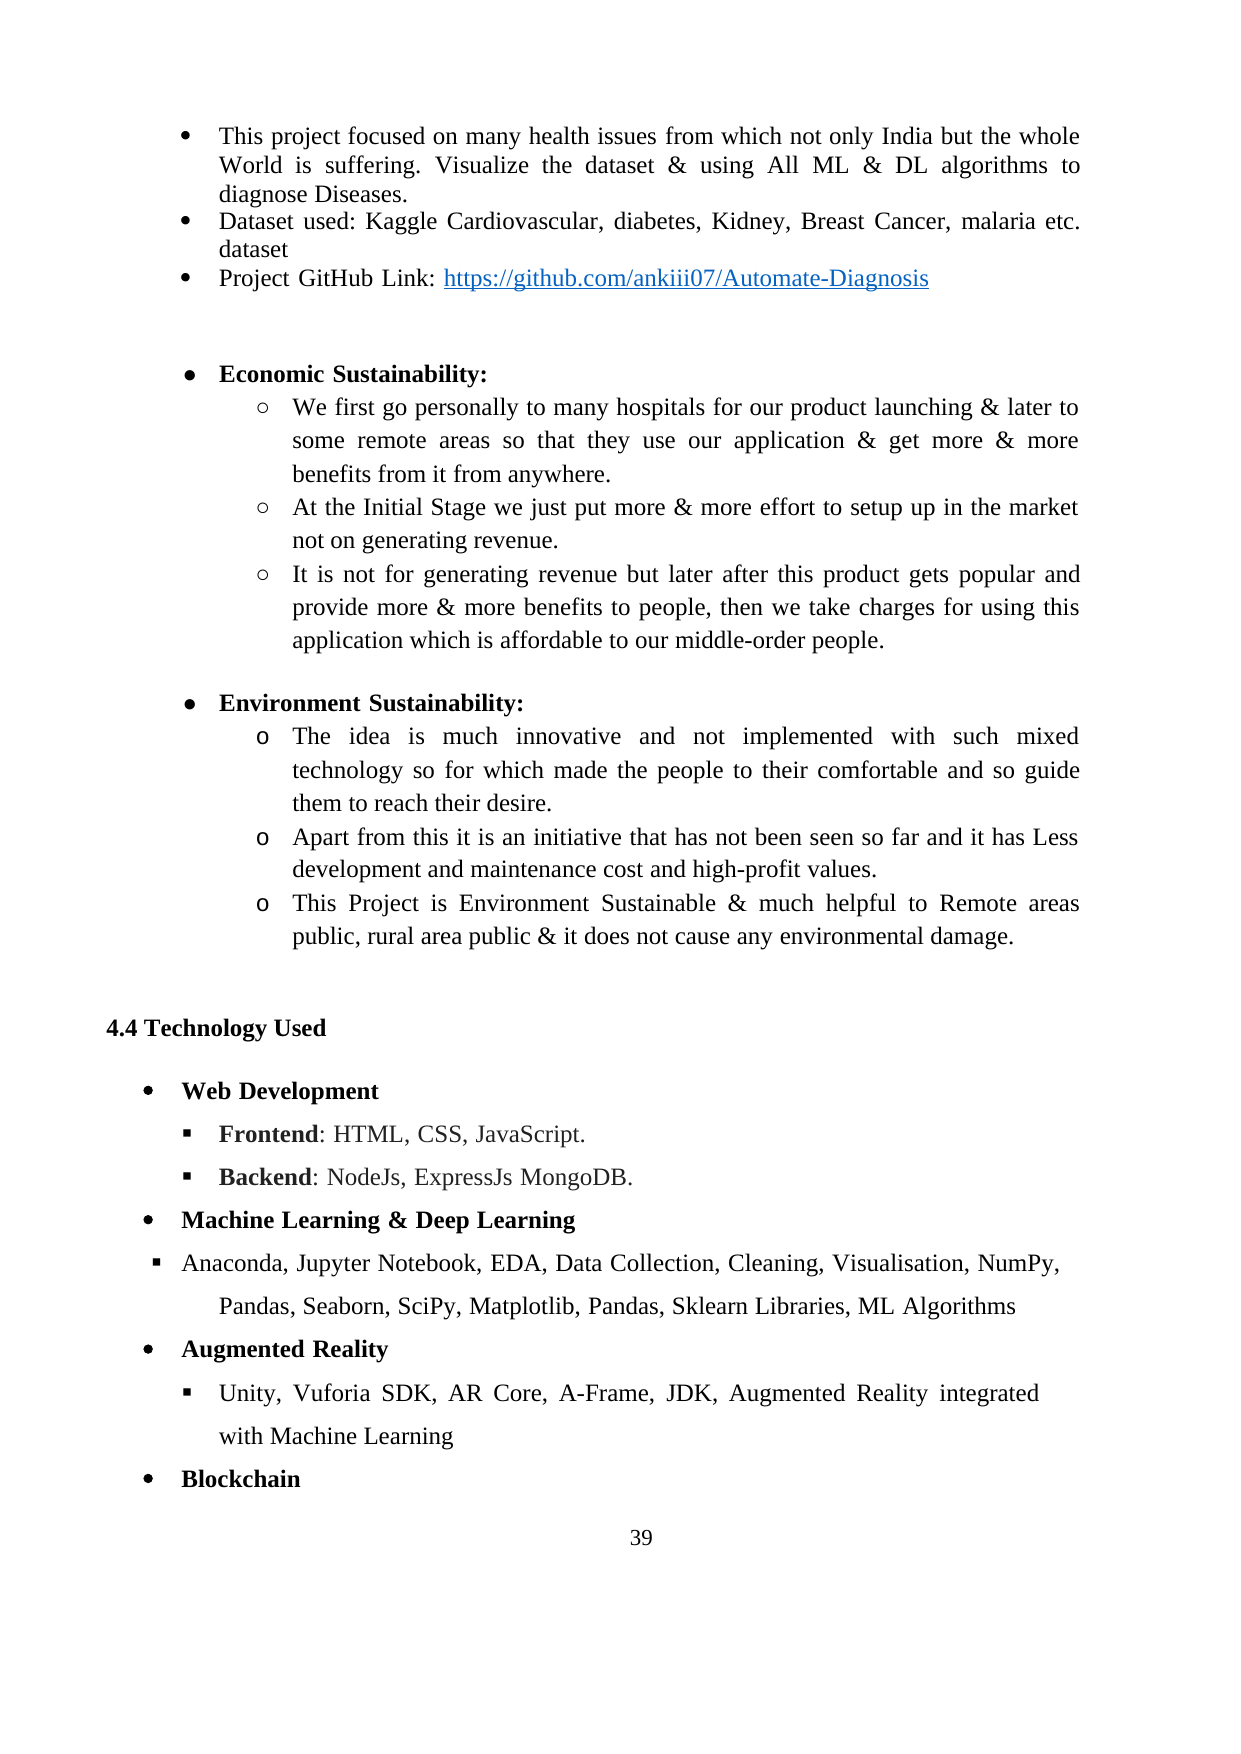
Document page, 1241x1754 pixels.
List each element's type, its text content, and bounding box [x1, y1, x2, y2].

list Augmented Reality [144, 1334, 1080, 1363]
list Dataset used: Kaggle Cardiovascular, diabetes, Kidney, Breast Cancer, malaria etc. dataset [181, 208, 1080, 262]
list Frontend: HTML, CSS, JavaScript. [181, 1119, 1080, 1148]
list Blockchain [144, 1464, 1080, 1493]
list We first go personally to many hospitals for our product launching & later to some remote areas so that they use our application & get more & more benefits from it from anywhere. [255, 392, 1080, 488]
list Machine Learning & Deep Learning [144, 1205, 1080, 1234]
subtitle Economic Sustainability: [182, 359, 1080, 388]
list Apart from this it is an initiative that has not been seen so far and it has Less development and maintenance cost and high-profit values. [255, 822, 1080, 883]
list At the Initial Stage we just put more & more effort to setup up in the market not on generating revenue. [255, 492, 1080, 554]
list Unity, Vuforia SDK, AR Core, A-Frame, JDK, Augmented Reality integrated with Machine Learning [181, 1378, 1080, 1449]
subtitle Technology Used [106, 1013, 1080, 1042]
list This Project is Environment Sustainable & much helpful to Remote areas public, rural area public & it does not cause any environmental damage. [255, 888, 1080, 950]
list Pandas, Seaborn, SciPy, Matplotlib, Pandas, Sklearn Libraries, ML Algorithms [219, 1291, 1080, 1320]
list Backend: NodeJs, ExpressJs MongoDB. [181, 1162, 1080, 1191]
list It is not for generating revenue but later after this product gets popular and provide more & more benefits to people, then we take charges for using this application which is affordable to our middle-order people. [255, 559, 1080, 654]
list The idea is much innovative and not implemented with such mixed technology so for which made the people to their comfortable and so guide them to reach their desire. [255, 721, 1080, 817]
list Web Development [144, 1076, 1080, 1104]
subtitle Environment Sustainability: [182, 688, 1080, 717]
list Anaconda, Jupyter Notebook, EDA, Data Collection, Cleaning, Visualisation, NumPy, [151, 1248, 1080, 1277]
list This project focused on many health issues from which not only India but the whole World is suffering. Visualize the dataset & using All ML & DL algorithms to diagnose Diseases. [181, 121, 1080, 207]
list Project GitHub Link: https://github.com/ankiii07/Automate-Diagnosis [181, 263, 1080, 292]
